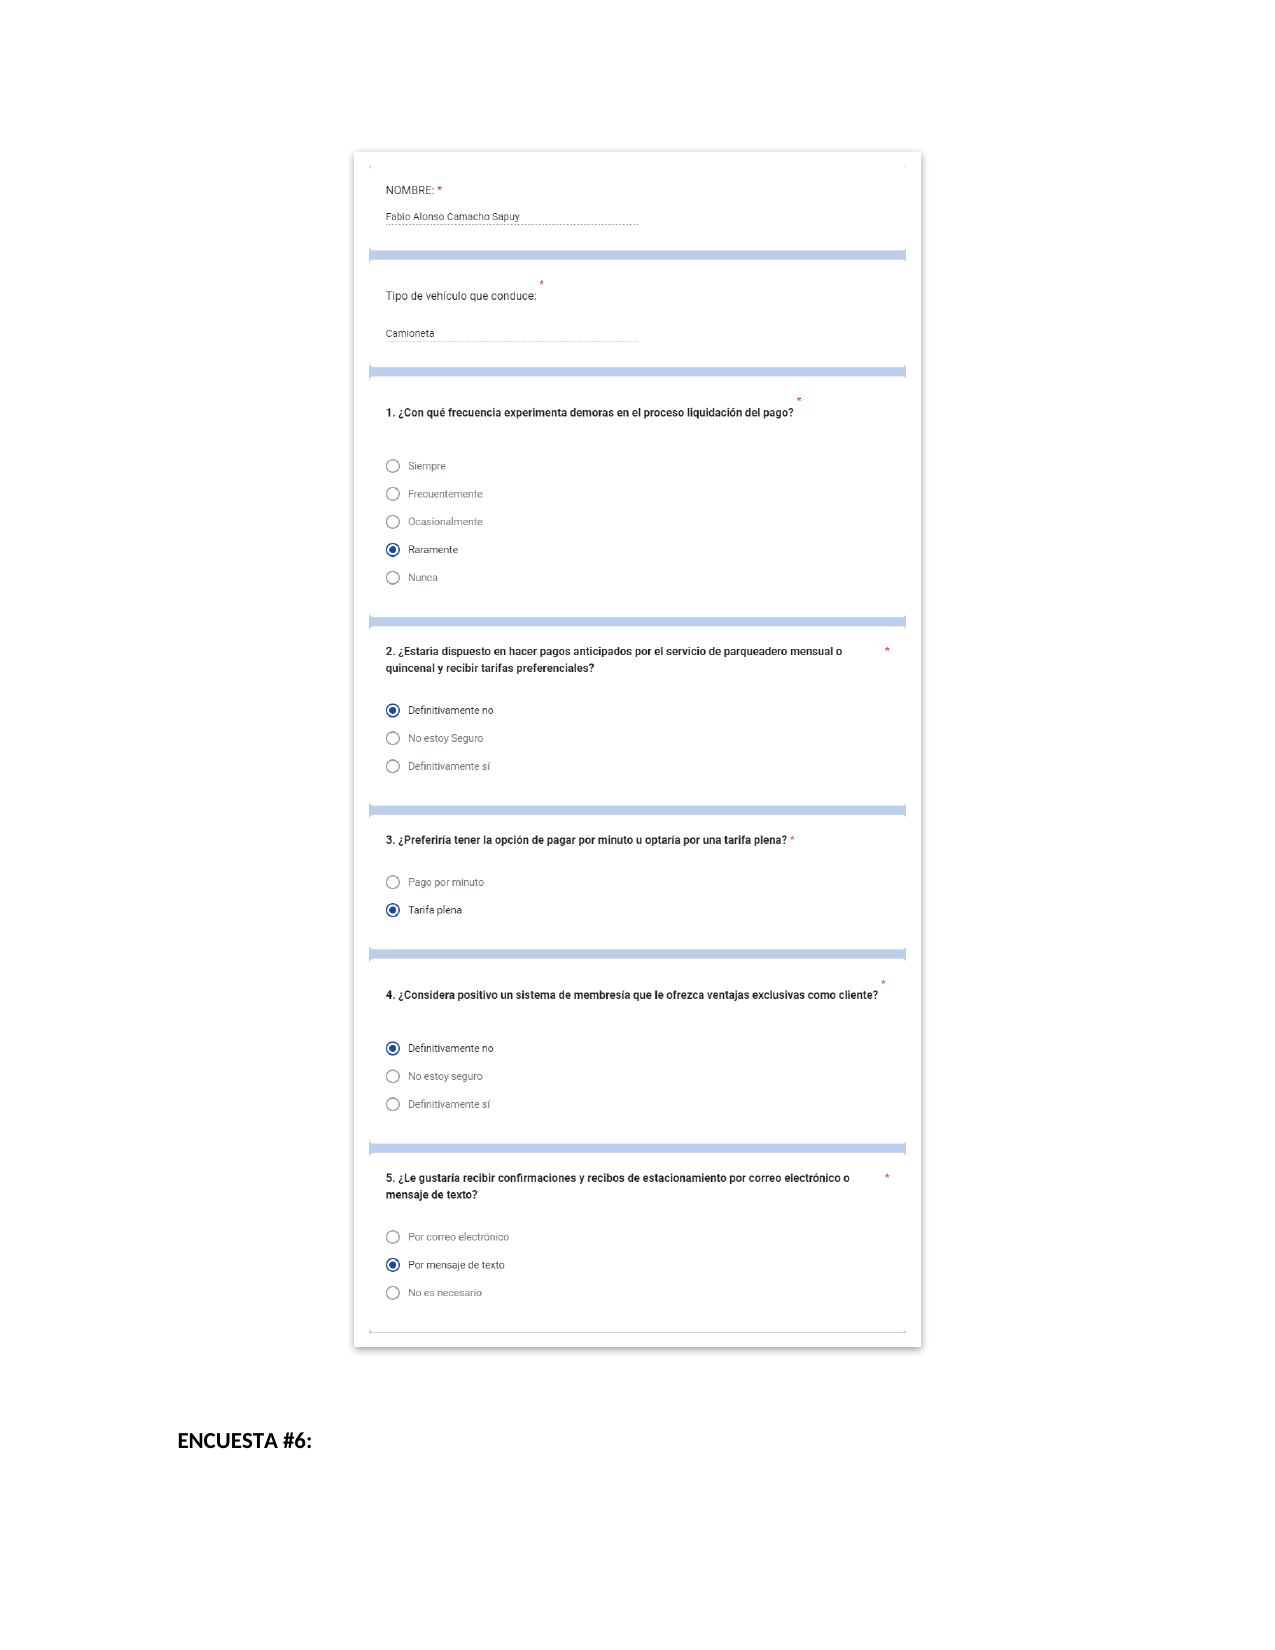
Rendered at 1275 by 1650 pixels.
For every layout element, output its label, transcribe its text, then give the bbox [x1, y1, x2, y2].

text ENCUESTA #6: [177, 1426, 1098, 1454]
picture [369, 166, 906, 1333]
